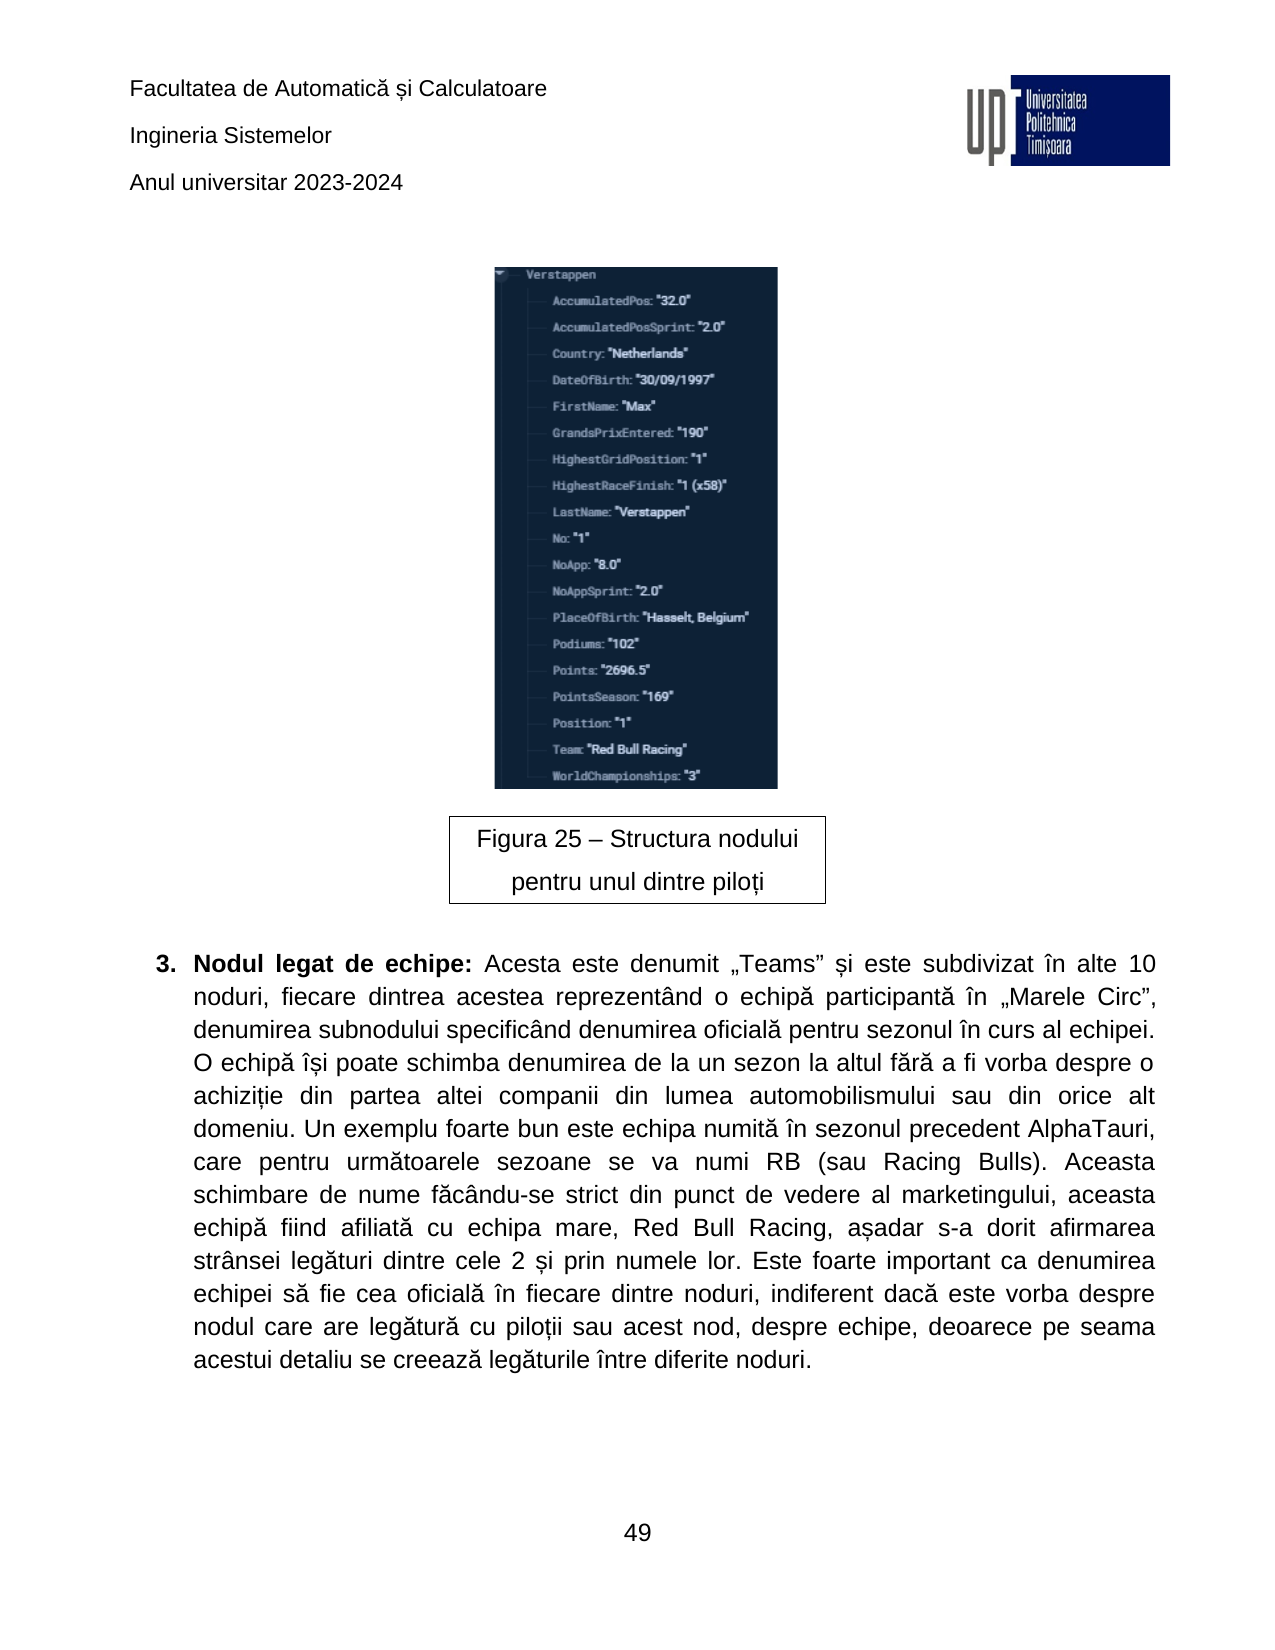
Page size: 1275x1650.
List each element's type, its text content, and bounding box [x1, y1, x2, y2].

picture [493, 267, 777, 786]
picture [967, 75, 1171, 166]
list Nodul legat de echipe: Acesta este denumit „Teams” și este subdivizat în alte 10 noduri, fiecare dintrea acestea reprezentând o echipă participantă în „Marele Circ”, denumirea subnodului specificând denumirea oficială pentru sezonul în curs al echipei. O echipă își poate schimba denumirea de la un sezon la altul fără a fi vorba despre o achiziție din partea altei companii din lumea automobilismului sau din orice alt domeniu. Un exemplu foarte bun este echipa numită în sezonul precedent AlphaTauri, care pentru următoarele sezoane se va numi RB (sau Racing Bulls). Aceasta schimbare de nume făcându-se strict din punct de vedere al marketingului, aceasta echipă fiind afiliată cu echipa mare, Red Bull Racing, așadar s-a dorit afirmarea strânsei legături dintre cele 2 și prin numele lor. Este foarte important ca denumirea echipei să fie cea oficială în fiecare dintre noduri, indiferent dacă este vorba despre nodul care are legătură cu piloții sau acest nod, despre echipe, deoarece pe seama acestui detaliu se creează legăturile între diferite noduri. [156, 949, 1157, 1374]
